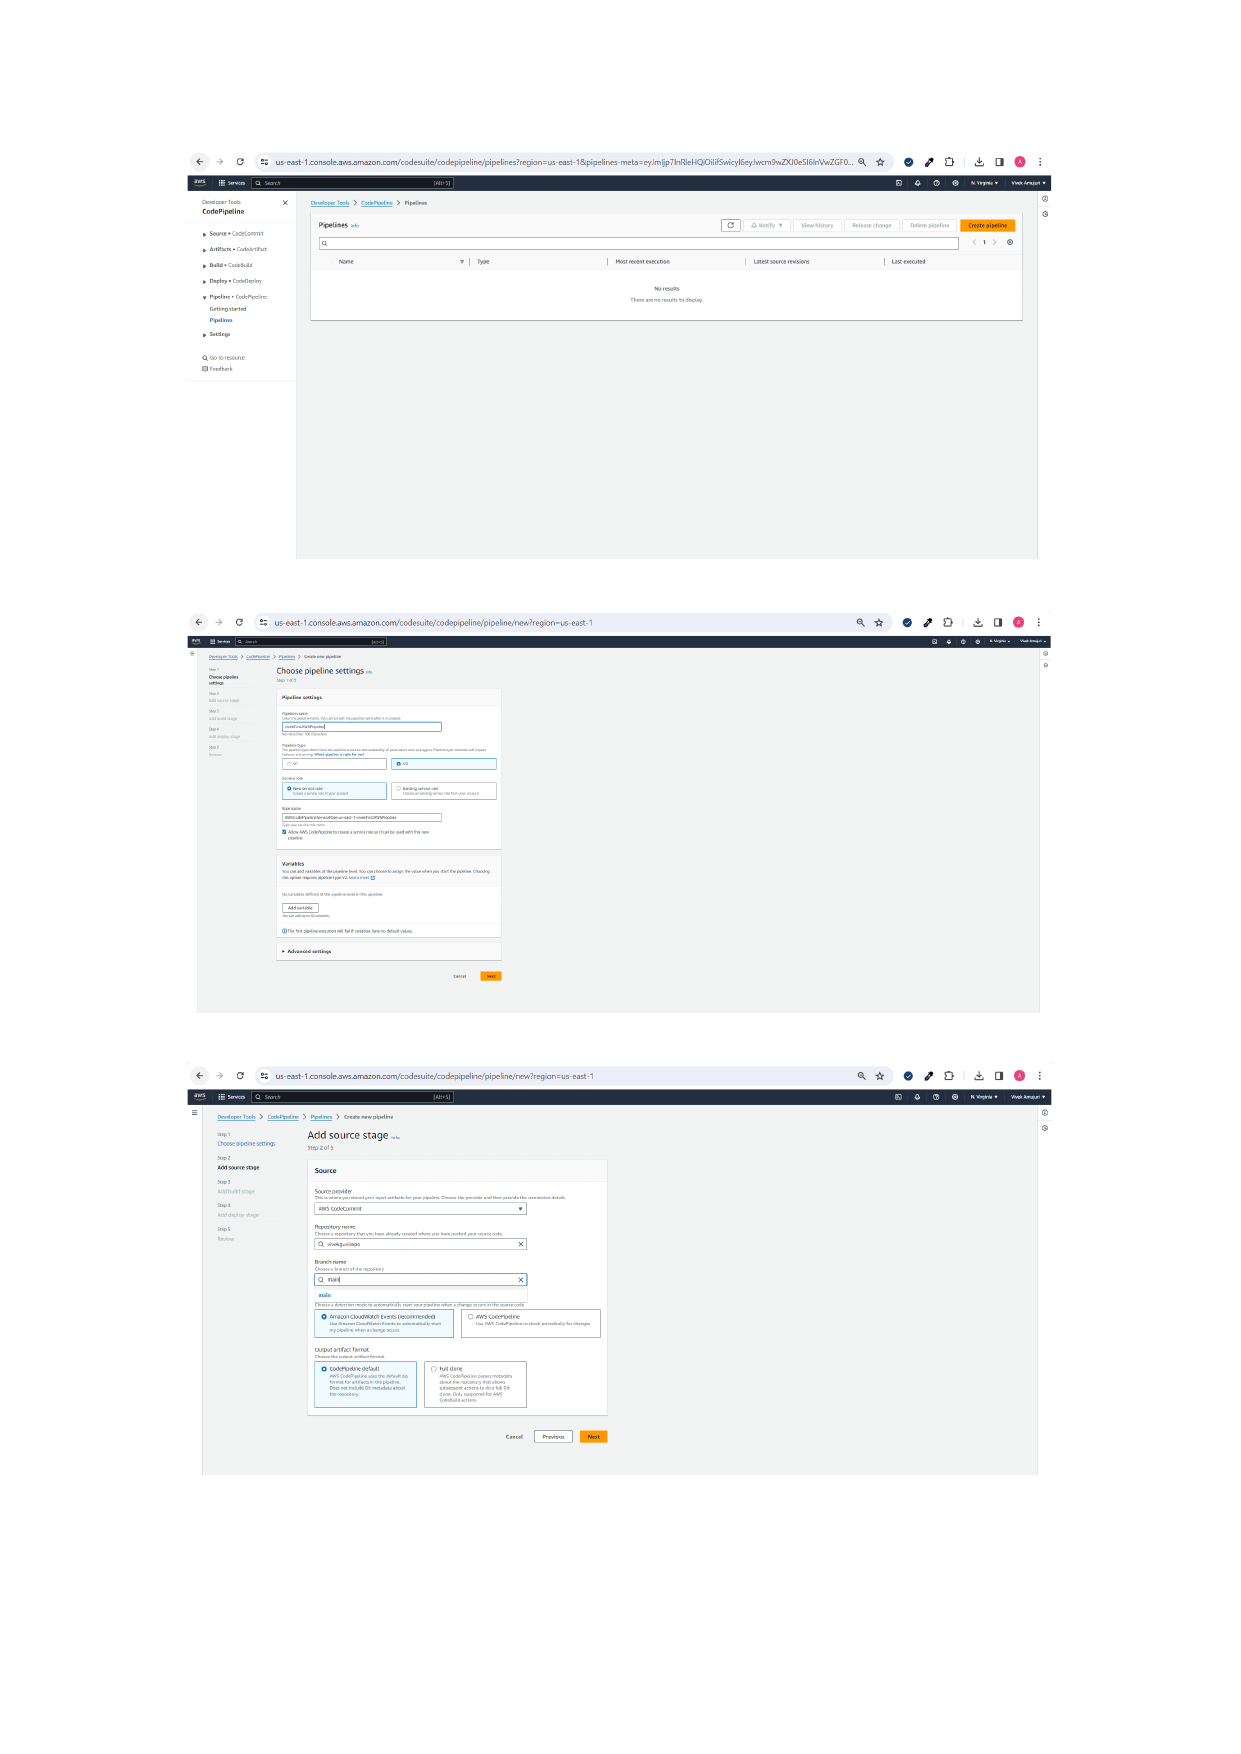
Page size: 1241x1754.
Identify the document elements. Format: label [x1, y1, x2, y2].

picture [187, 610, 1051, 1013]
picture [187, 1063, 1052, 1475]
picture [187, 150, 1052, 559]
